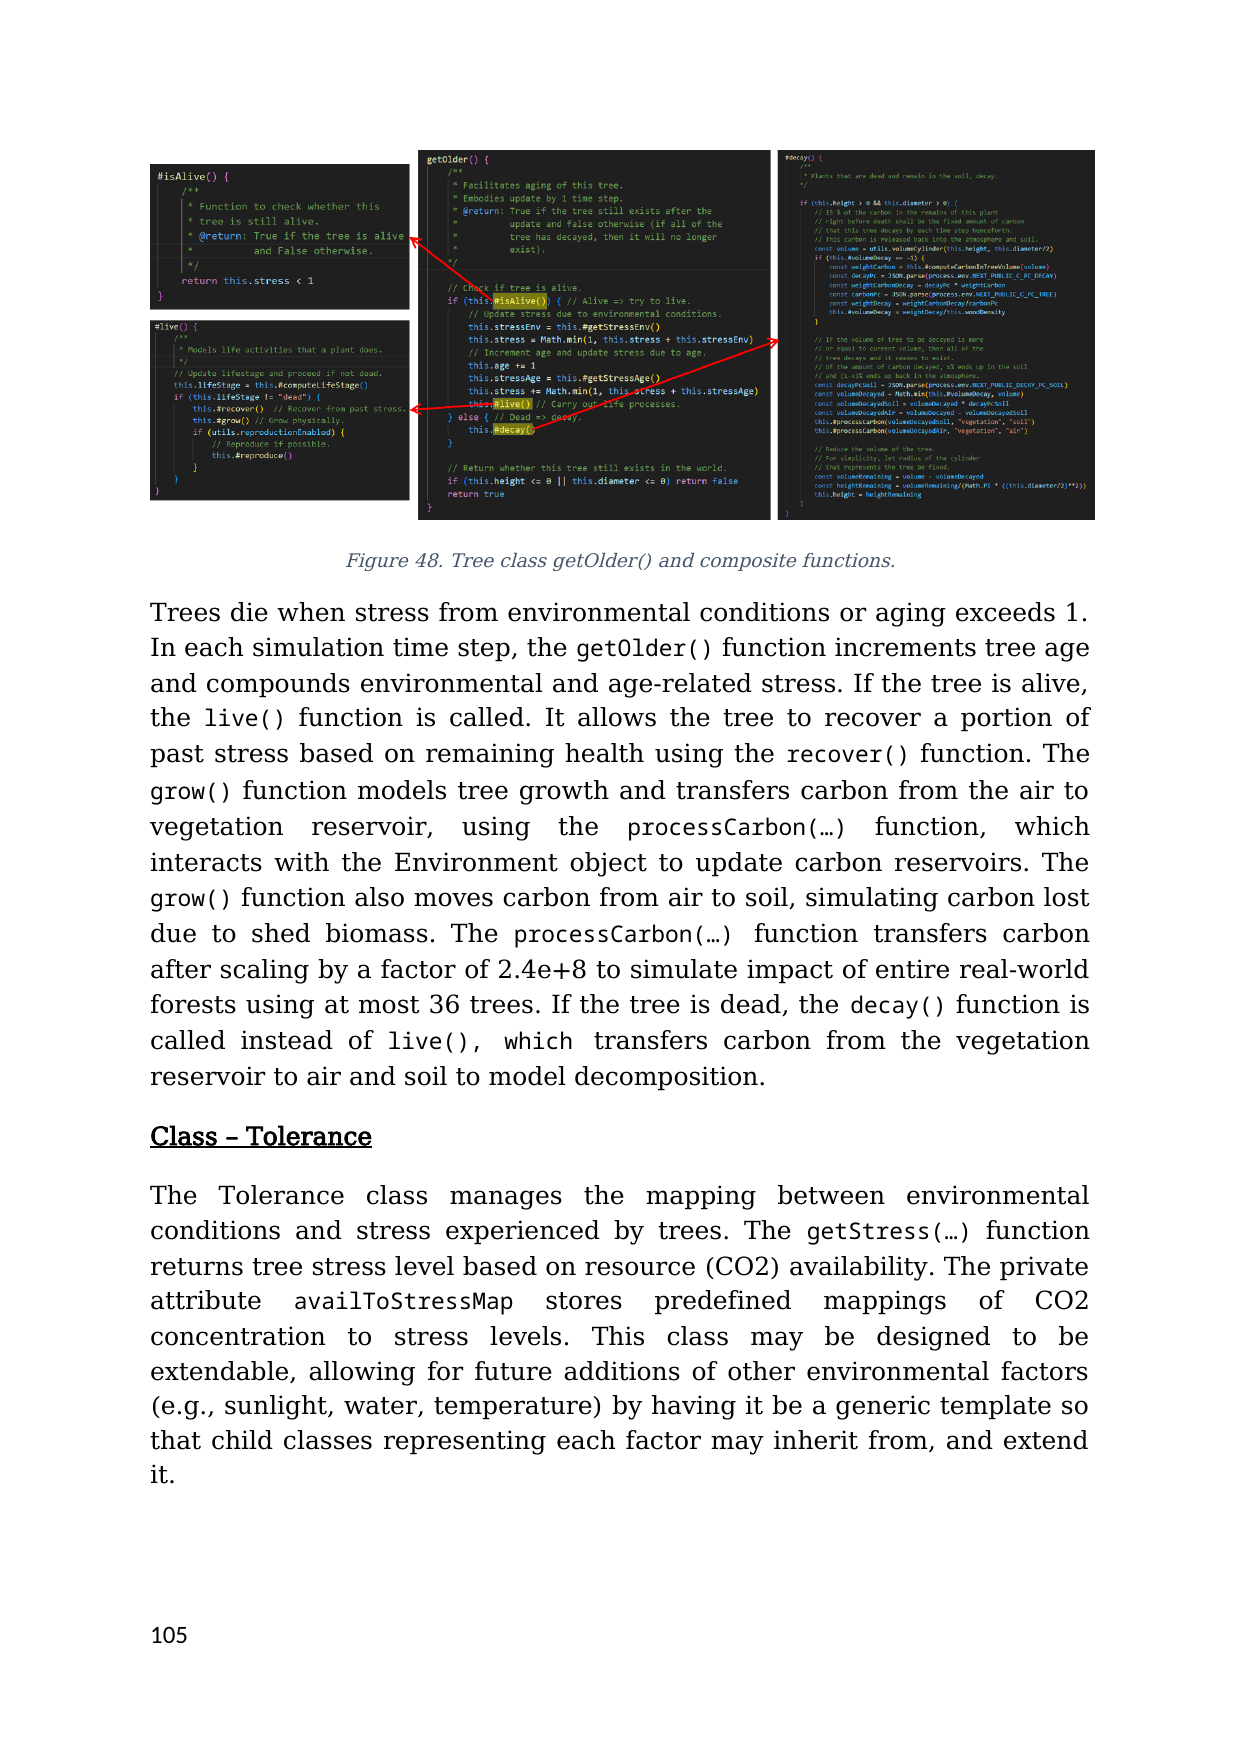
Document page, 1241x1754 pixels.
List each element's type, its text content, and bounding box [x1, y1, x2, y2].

subtitle Class – Tolerance [150, 1120, 1090, 1150]
text Trees die when stress from environmental conditions or aging exceeds 1. In each simulation time step, the getOlder() function increments tree age and compounds environmental and age-related stress. If the tree is alive, the live() function is called. It allows the tree to recover a portion of past stress based on remaining health using the recover() function. The grow() function models tree growth and transfers carbon from the air to vegetation reservoir, using the processCarbon(…) function, which interacts with the Environment object to update carbon reservoirs. The grow() function also moves carbon from air to soil, simulating carbon lost due to shed biomass. The processCarbon(…) function transfers carbon after scaling by a factor of 2.4e+8 to simulate impact of entire real-world forests using at most 36 trees. If the tree is dead, the decay() function is called instead of live(), which transfers carbon from the vegetation reservoir to air and soil to model decomposition. [150, 596, 1090, 1091]
text Figure 48. Tree class getOlder() and composite functions. [150, 549, 1090, 571]
picture [150, 150, 1095, 520]
text The Tolerance class manages the mapping between environmental conditions and stress experienced by trees. The getStress(…) function returns tree stress level based on resource (CO2) availability. The private attribute availToStressMap stores predefined mappings of CO2 concentration to stress levels. This class may be designed to be extendable, allowing for future additions of other environmental factors (e.g., sunlight, water, temperature) by having it be a generic template so that child classes representing each factor may inherit from, and extend it. [150, 1179, 1090, 1489]
